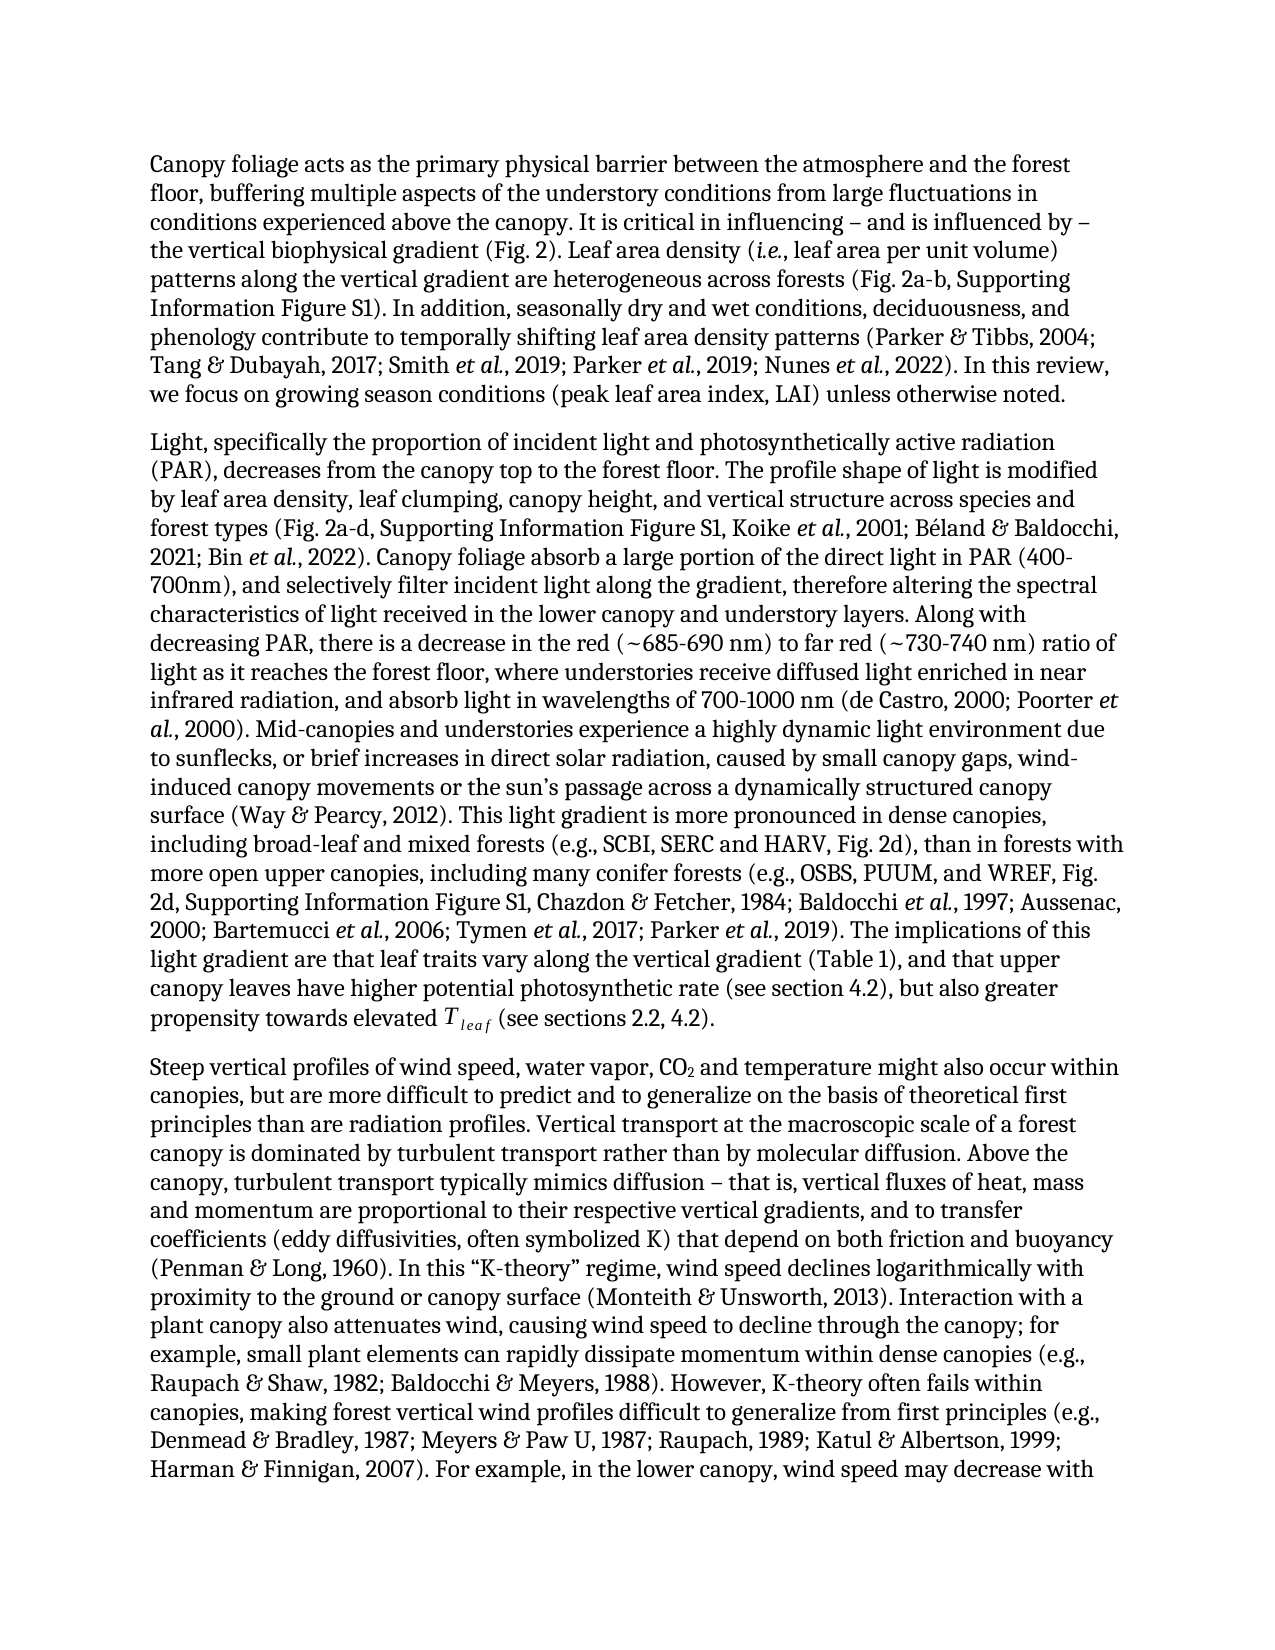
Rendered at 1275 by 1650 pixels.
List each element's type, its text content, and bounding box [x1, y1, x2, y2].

text Light, specifically the proportion of incident light and photosynthetically active radiation (PAR), decreases from the canopy top to the forest floor. The profile shape of light is modified by leaf area density, leaf clumping, canopy height, and vertical structure across species and forest types (Fig. 2a-d, Supporting Information Figure S1, Koike et al., 2001; Béland & Baldocchi, 2021; Bin et al., 2022). Canopy foliage absorb a large portion of the direct light in PAR (400-700nm), and selectively filter incident light along the gradient, therefore altering the spectral characteristics of light received in the lower canopy and understory layers. Along with decreasing PAR, there is a decrease in the red (~685-690 nm) to far red (~730-740 nm) ratio of light as it reaches the forest floor, where understories receive diffused light enriched in near infrared radiation, and absorb light in wavelengths of 700-1000 nm (de Castro, 2000; Poorter et al., 2000). Mid-canopies and understories experience a highly dynamic light environment due to sunflecks, or brief increases in direct solar radiation, caused by small canopy gaps, wind-induced canopy movements or the sun’s passage across a dynamically structured canopy surface (Way & Pearcy, 2012). This light gradient is more pronounced in dense canopies, including broad-leaf and mixed forests (e.g., SCBI, SERC and HARV, Fig. 2d), than in forests with more open upper canopies, including many conifer forests (e.g., OSBS, PUUM, and WREF, Fig. 2d, Supporting Information Figure S1, Chazdon & Fetcher, 1984; Baldocchi et al., 1997; Aussenac, 2000; Bartemucci et al., 2006; Tymen et al., 2017; Parker et al., 2019). The implications of this light gradient are that leaf traits vary along the vertical gradient (Table 1), and that upper canopy leaves have higher potential photosynthetic rate (see section 4.2), but also greater propensity towards elevated (see sections 2.2, 4.2). [150, 427, 1125, 1034]
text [150, 1053, 1125, 1484]
text Canopy foliage acts as the primary physical barrier between the atmosphere and the forest floor, buffering multiple aspects of the understory conditions from large fluctuations in conditions experienced above the canopy. It is critical in influencing – and is influenced by – the vertical biophysical gradient (Fig. 2). Leaf area density (i.e., leaf area per unit volume) patterns along the vertical gradient are heterogeneous across forests (Fig. 2a-b, Supporting Information Figure S1). In addition, seasonally dry and wet conditions, deciduousness, and phenology contribute to temporally shifting leaf area density patterns (Parker & Tibbs, 2004; Tang & Dubayah, 2017; Smith et al., 2019; Parker et al., 2019; Nunes et al., 2022). In this review, we focus on growing season conditions (peak leaf area index, LAI) unless otherwise noted. [150, 150, 1125, 409]
